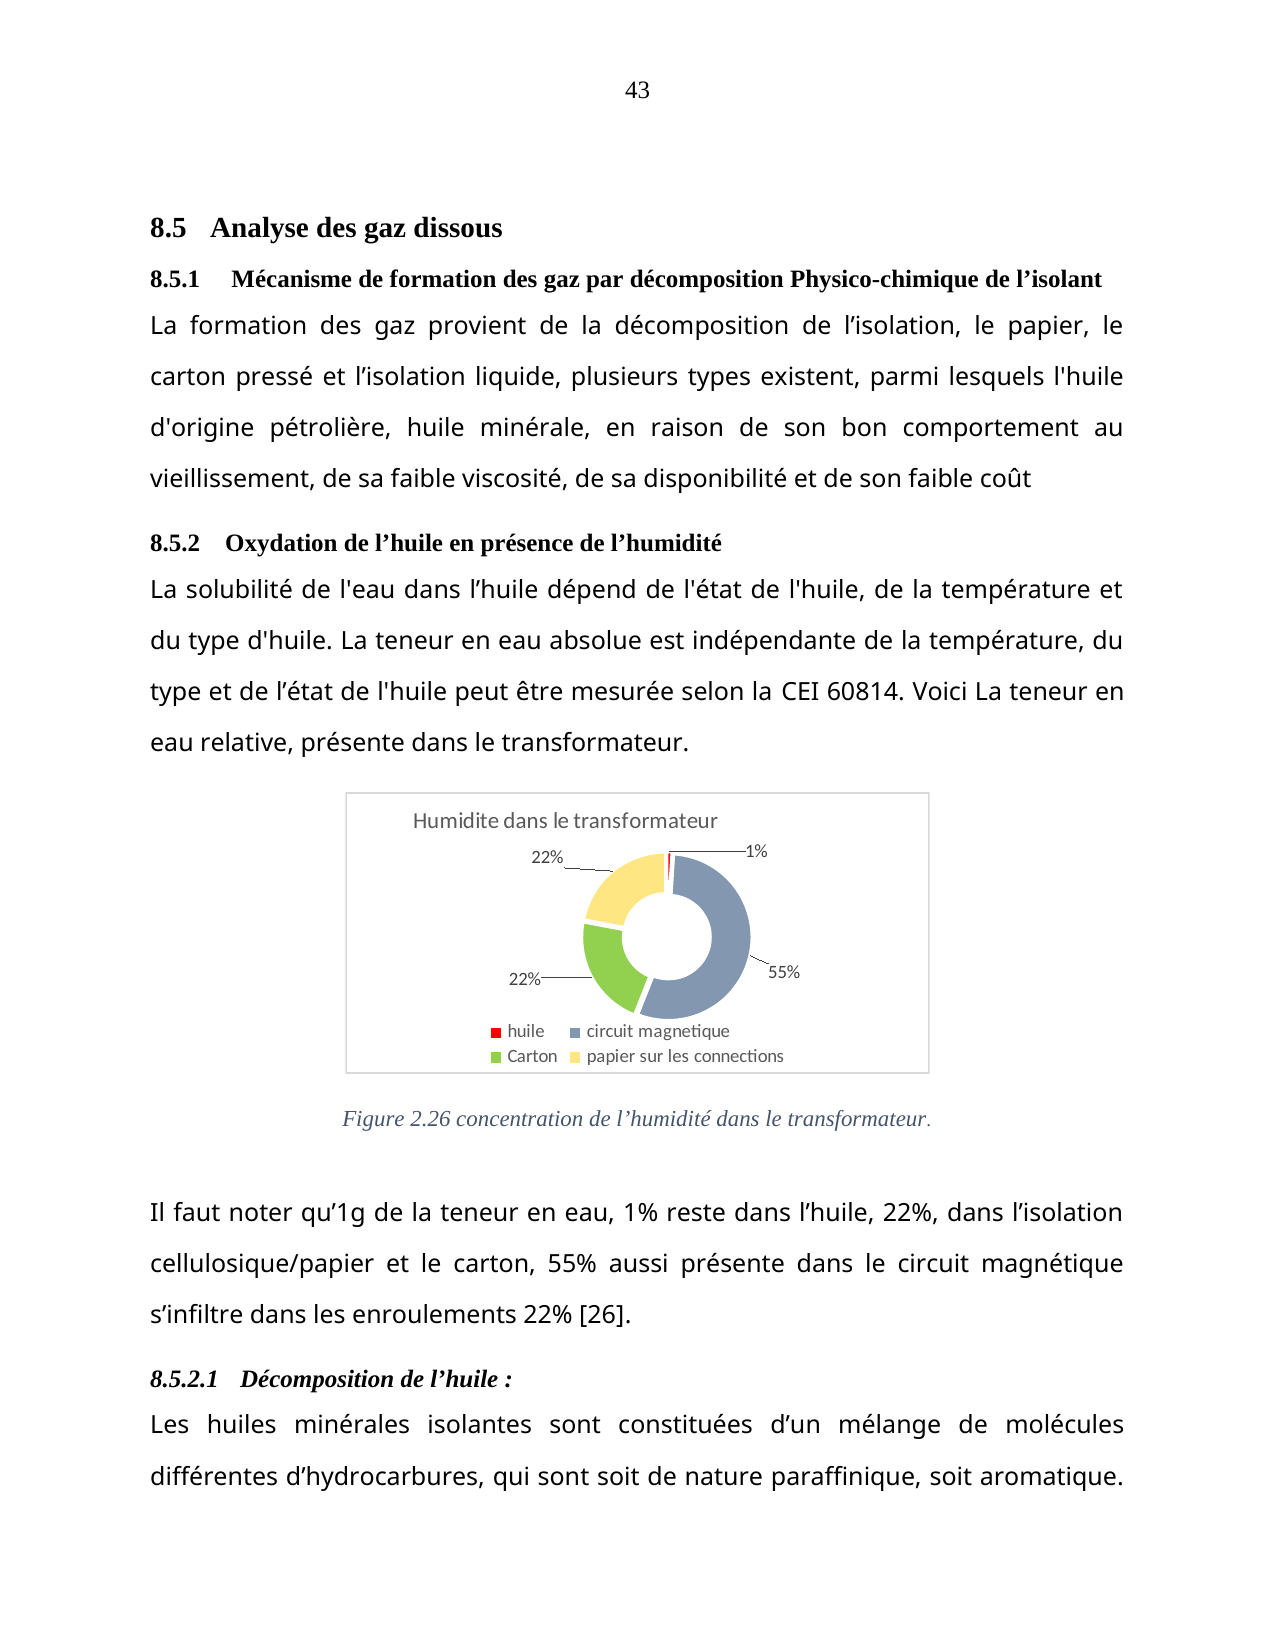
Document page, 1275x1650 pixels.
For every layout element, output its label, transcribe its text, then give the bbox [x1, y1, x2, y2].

text Il faut noter qu’1g de la teneur en eau, 1% reste dans l’huile, 22%, dans l’isolation cellulosique/papier et le carton, 55% aussi présente dans le circuit magnétique s’infiltre dans les enroulements 22% [26]. [150, 1194, 1125, 1330]
text La formation des gaz provient de la décomposition de l’isolation, le papier, le carton pressé et l’isolation liquide, plusieurs types existent, parmi lesquels l'huile d'origine pétrolière, huile minérale, en raison de son bon comportement au vieillissement, de sa faible viscosité, de sa disponibilité et de son faible coût [150, 307, 1125, 494]
subtitle Oxydation de l’huile en présence de l’humidité [150, 528, 1125, 557]
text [150, 1407, 1125, 1492]
text La solubilité de l'eau dans l’huile dépend de l'état de l'huile, de la température et du type d'huile. La teneur en eau absolue est indépendante de la température, du type et de l’état de l'huile peut être mesurée selon la CEI 60814. Voici La teneur en eau relative, présente dans le transformateur. [150, 571, 1125, 758]
subtitle Décomposition de l’huile : [150, 1364, 1125, 1393]
subtitle Mécanisme de formation des gaz par décomposition Physico-chimique de l’isolant [150, 264, 1125, 293]
subtitle Analyse des gaz dissous [150, 210, 1125, 243]
